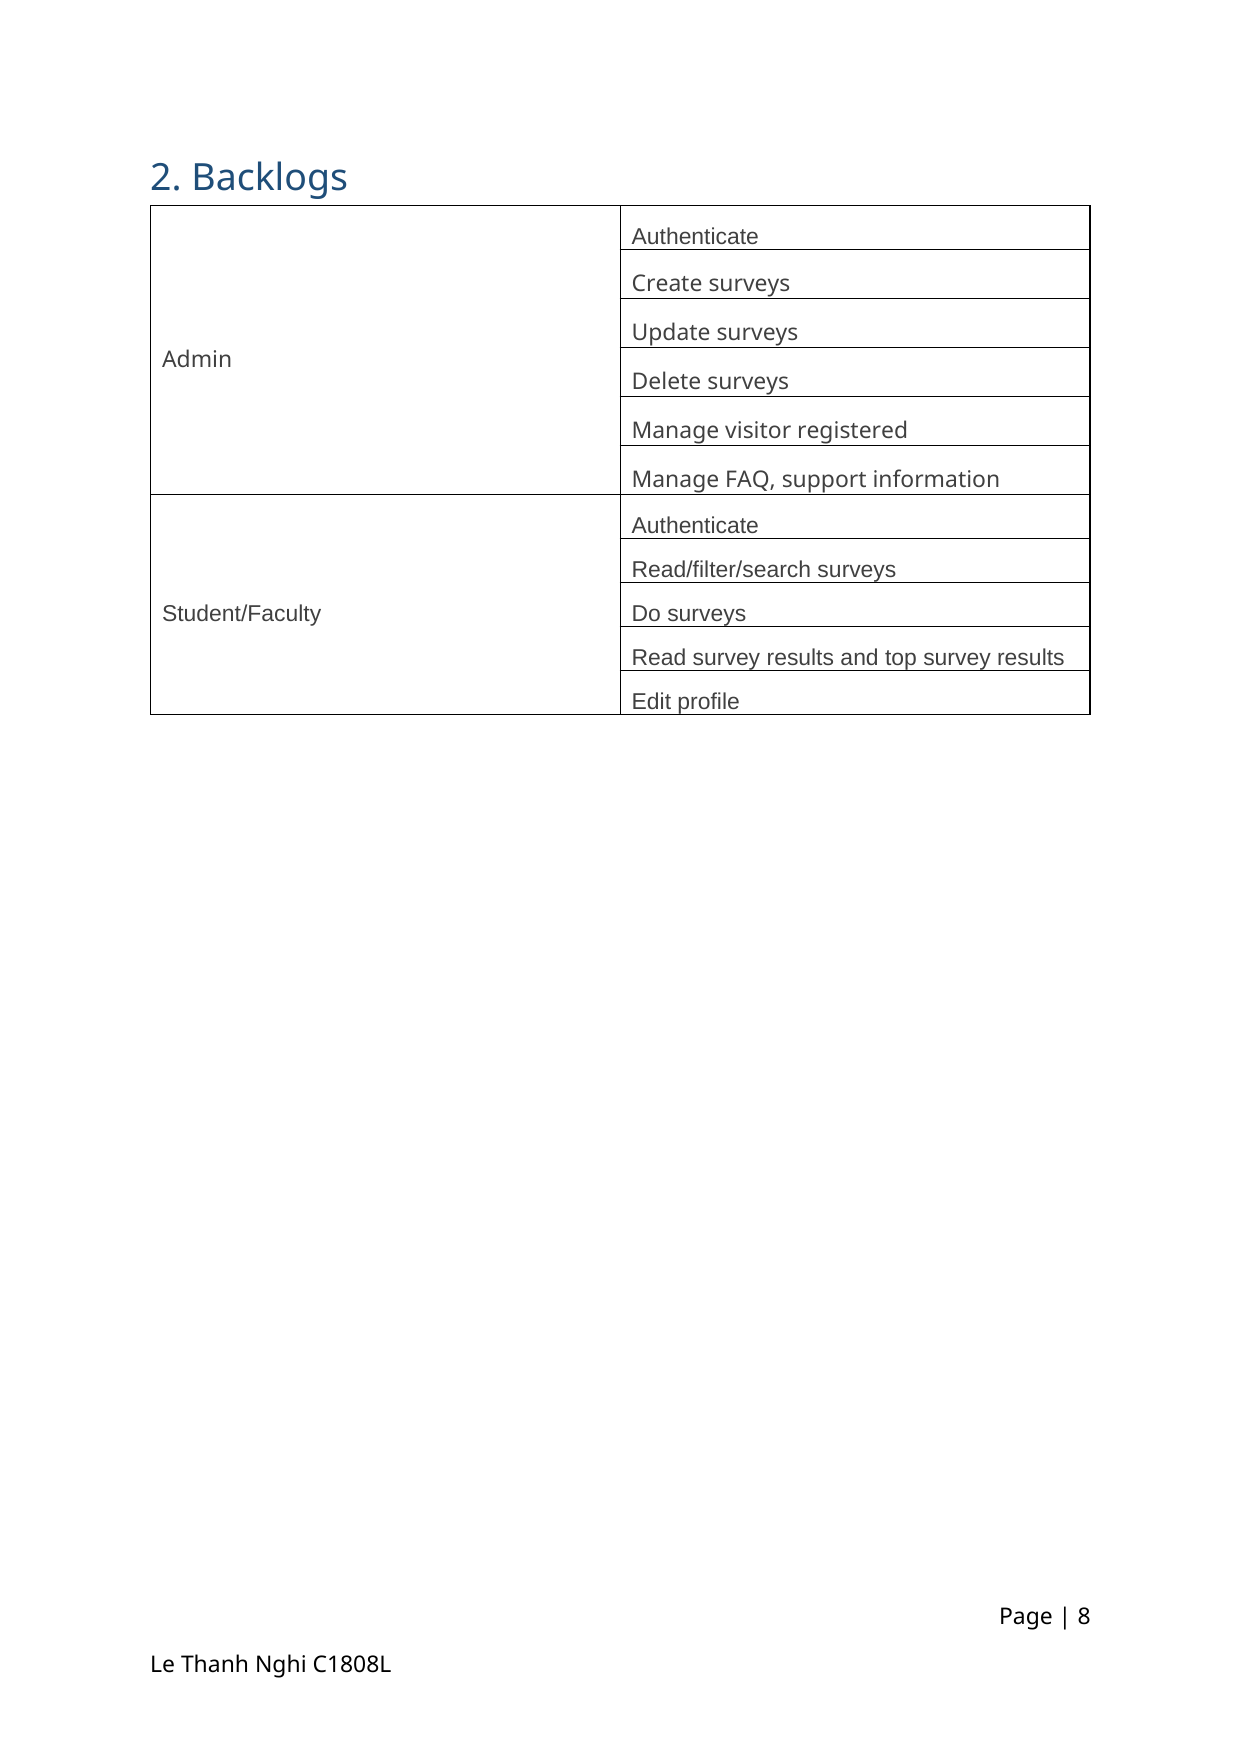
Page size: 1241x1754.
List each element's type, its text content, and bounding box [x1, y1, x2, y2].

table_cell Authenticate [621, 495, 1089, 538]
table_cell Read/filter/search surveys [621, 539, 1089, 582]
table_header Authenticate [621, 206, 1089, 249]
table_cell Do surveys [621, 583, 1089, 626]
subtitle 2. Backlogs [150, 150, 1090, 201]
table_cell Read survey results and top survey results [621, 627, 1089, 670]
table_cell Manage FAQ, support information [621, 446, 1089, 494]
table_cell Create surveys [621, 250, 1089, 298]
table_cell Update surveys [621, 299, 1089, 347]
table_cell Manage visitor registered [621, 397, 1089, 445]
table_cell Delete surveys [621, 348, 1089, 396]
table_cell Edit profile [621, 671, 1089, 714]
table_header Admin [151, 206, 620, 494]
table_cell Student/Faculty [151, 495, 620, 714]
